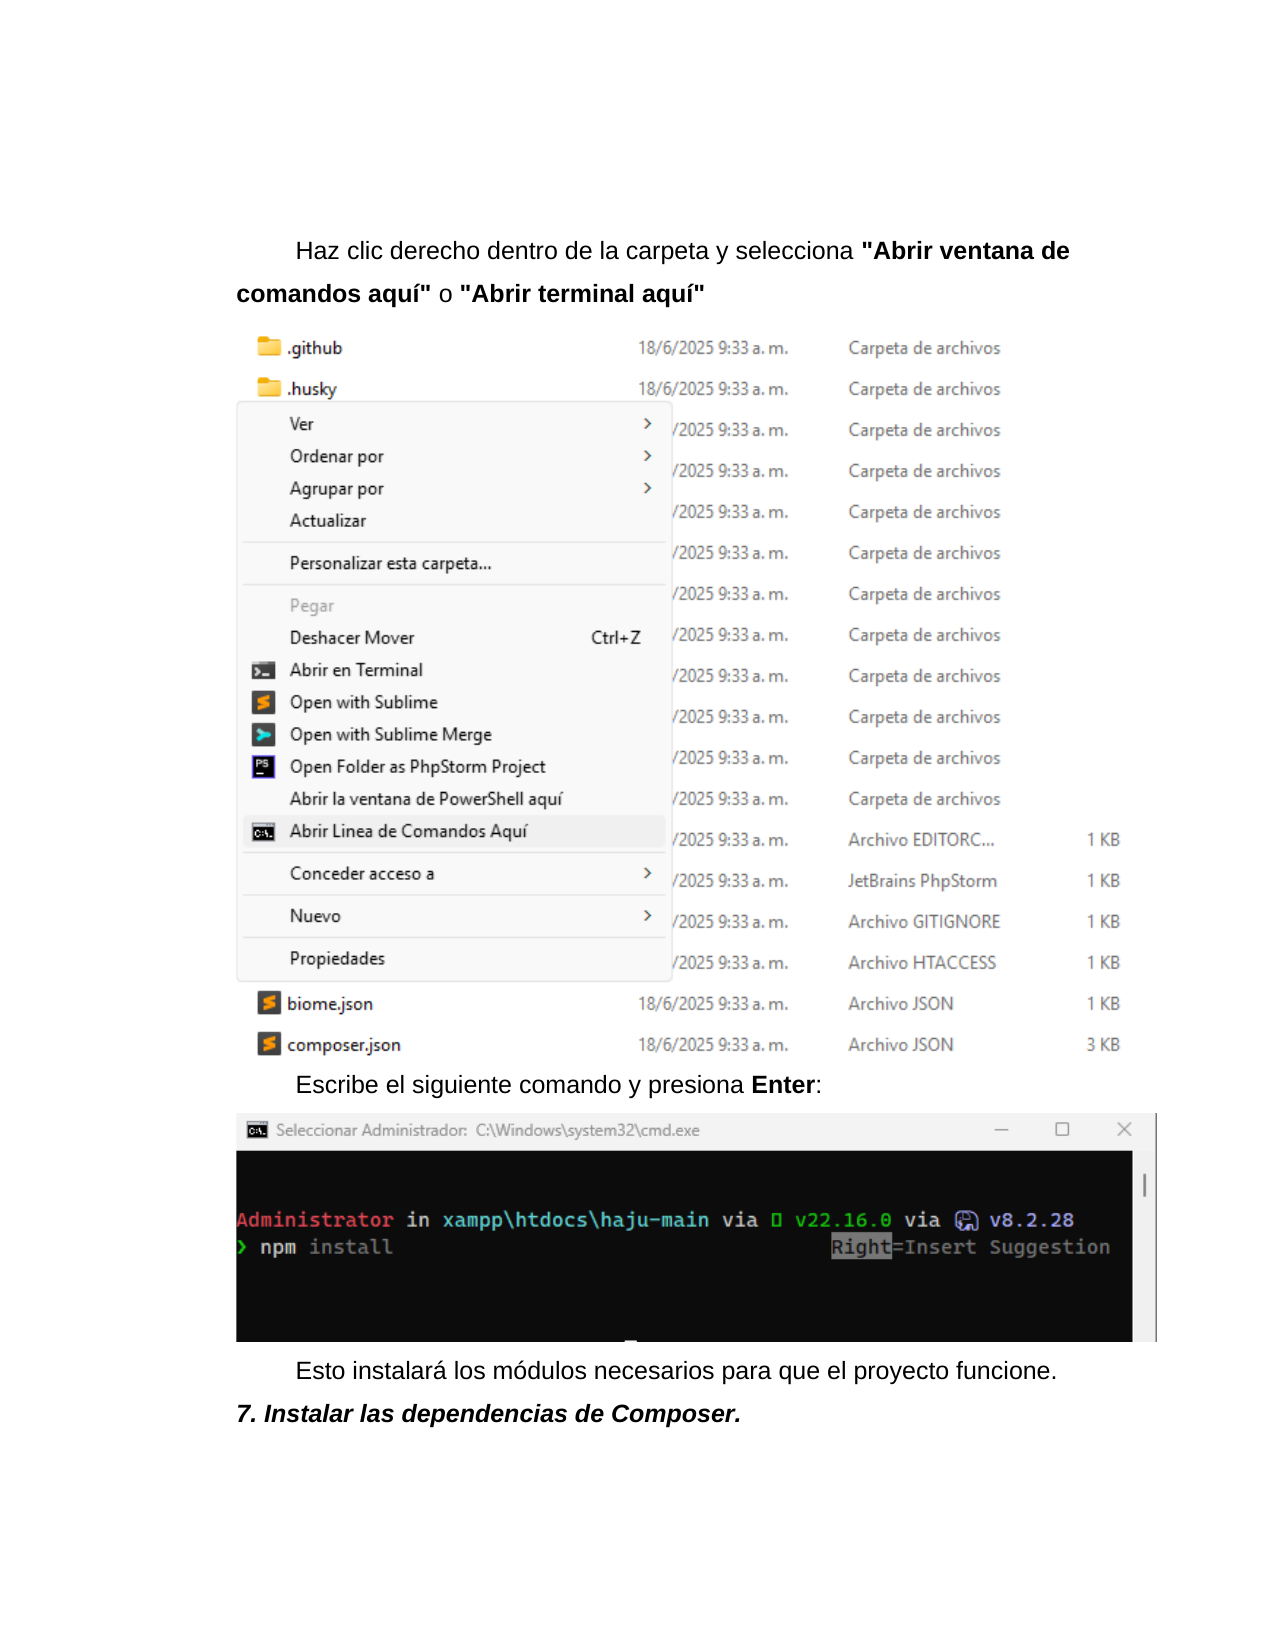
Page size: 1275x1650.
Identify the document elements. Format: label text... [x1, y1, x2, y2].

picture [236, 1113, 1157, 1342]
picture [236, 322, 1157, 1057]
subtitle 7. Instalar las dependencias de Composer. [236, 1399, 1098, 1428]
text Haz clic derecho dentro de la carpeta y selecciona "Abrir ventana de comandos aquí" o "Abrir terminal aquí" [236, 236, 1098, 322]
text Escribe el siguiente comando y presiona Enter: [236, 1071, 1098, 1113]
text Esto instalará los módulos necesarios para que el proyecto funcione. [236, 1356, 1098, 1385]
